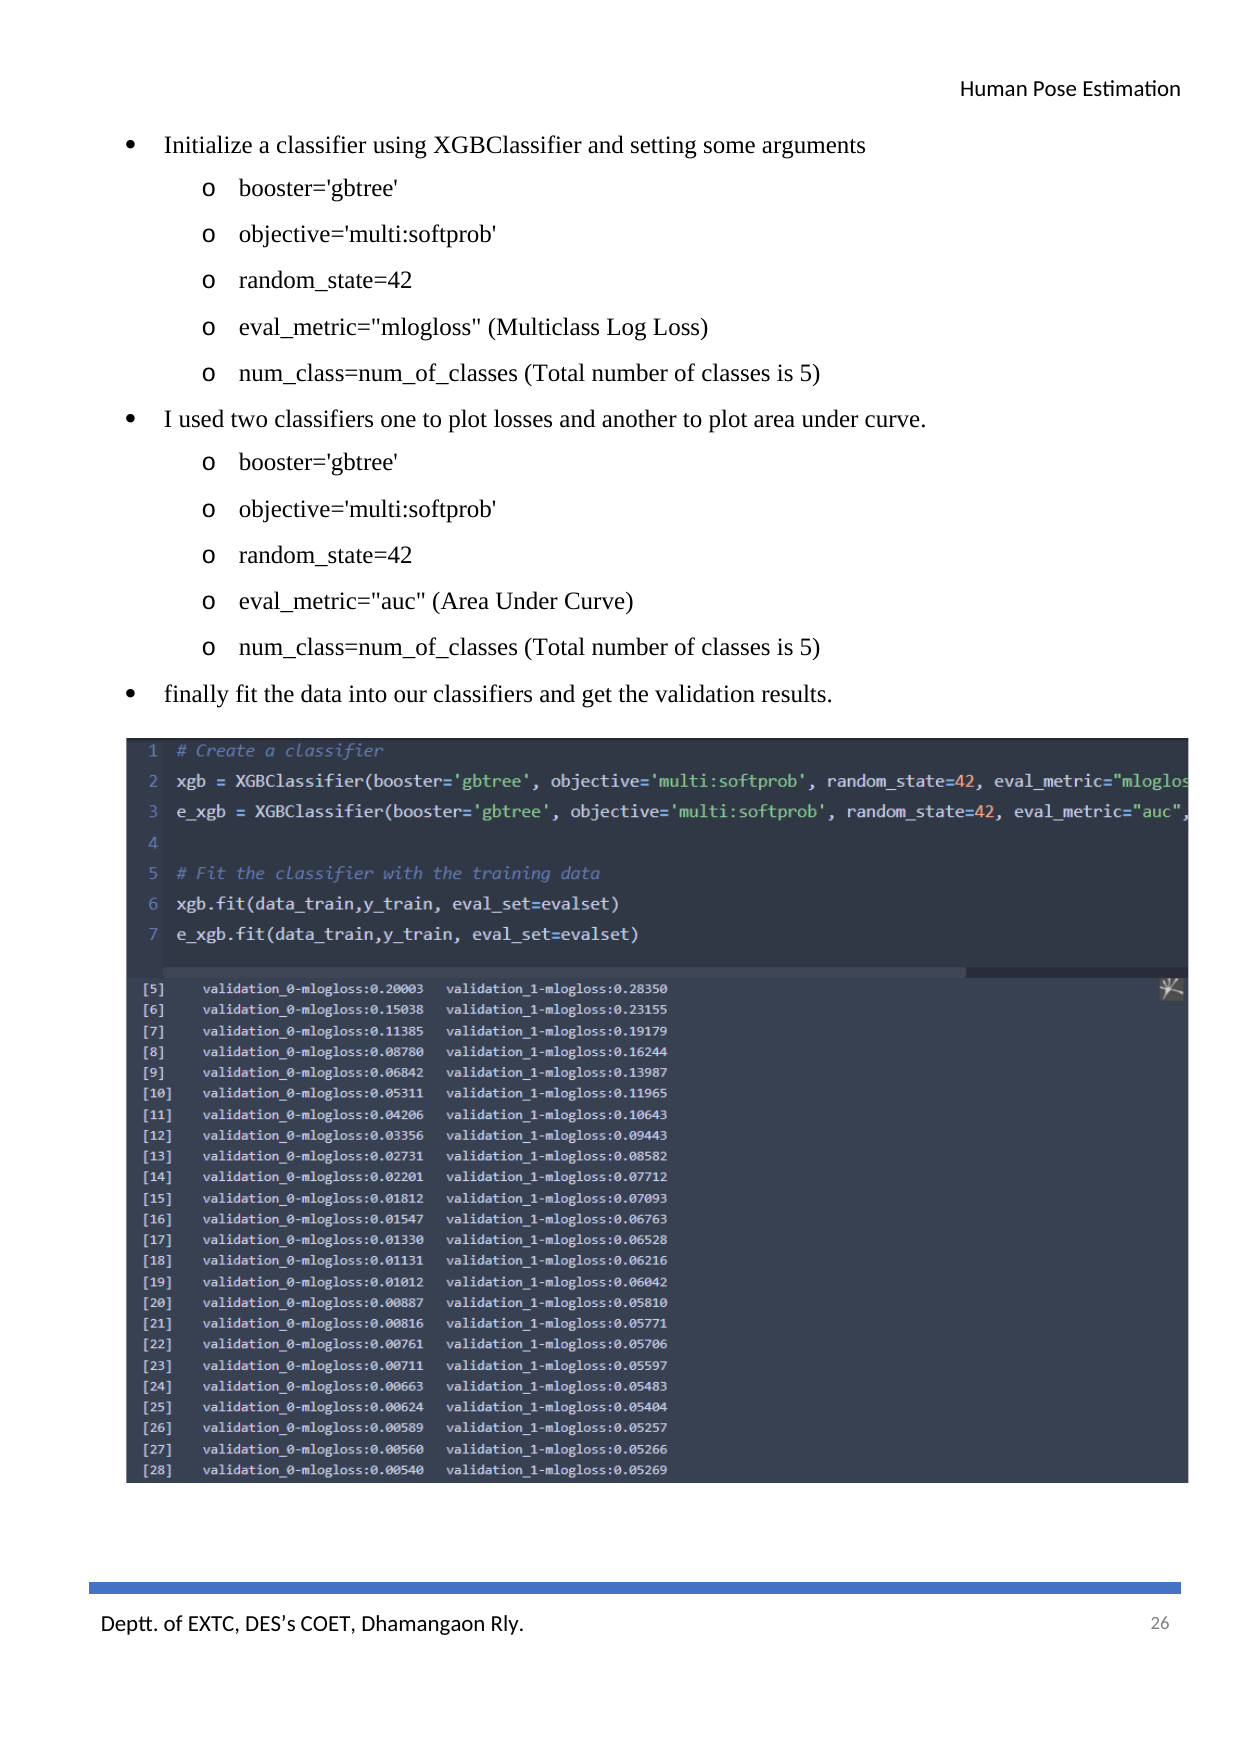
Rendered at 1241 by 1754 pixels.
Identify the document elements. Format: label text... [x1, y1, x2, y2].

list I used two classifiers one to plot losses and another to plot area under curve. [126, 404, 1181, 433]
list eval_metric="mlogloss" (Multiclass Log Loss) [201, 312, 1181, 343]
list random_state=42 [201, 266, 1181, 296]
list Initialize a classifier using XGBClassifier and setting some arguments [126, 130, 1181, 159]
list objective='multi:softprob' [201, 219, 1181, 250]
list booster='gbtree' [201, 173, 1181, 204]
list num_class=num_of_classes (Total number of classes is 5) [201, 358, 1181, 389]
list eval_metric="auc" (Area Under Curve) [201, 586, 1181, 617]
list booster='gbtree' [201, 447, 1181, 478]
list objective='multi:softprob' [201, 494, 1181, 524]
list random_state=42 [201, 540, 1181, 571]
picture [126, 738, 1189, 1483]
list num_class=num_of_classes (Total number of classes is 5) [201, 632, 1181, 663]
list finally fit the data into our classifiers and get the validation results. [126, 679, 1181, 707]
